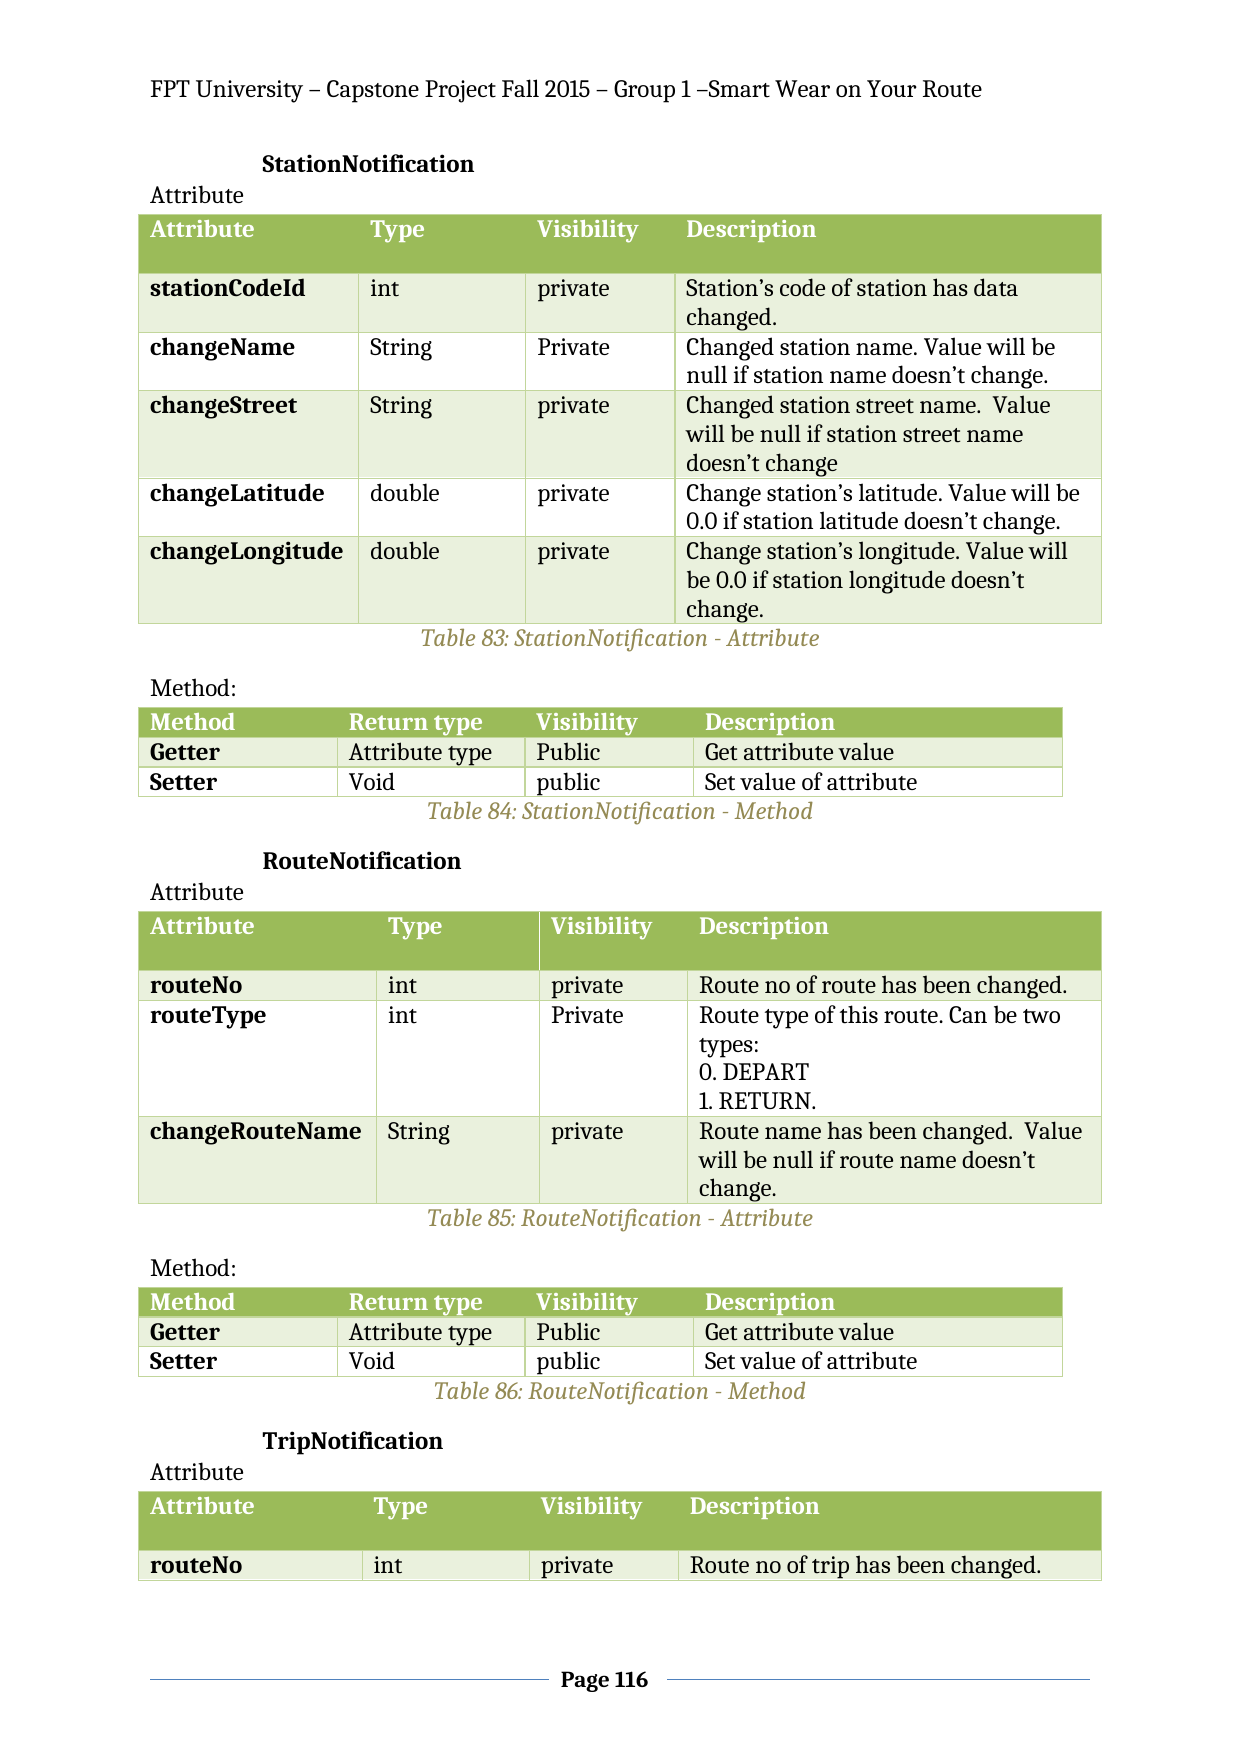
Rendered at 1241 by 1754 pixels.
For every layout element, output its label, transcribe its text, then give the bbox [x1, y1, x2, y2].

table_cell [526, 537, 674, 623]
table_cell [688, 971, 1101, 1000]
text Table 84: StationNotification - Method [150, 797, 1090, 826]
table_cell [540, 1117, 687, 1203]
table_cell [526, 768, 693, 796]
subtitle RouteNotification [262, 847, 1090, 876]
text Attribute [150, 181, 1090, 210]
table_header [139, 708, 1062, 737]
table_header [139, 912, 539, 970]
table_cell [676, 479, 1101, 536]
text Table 85: RouteNotification - Attribute [150, 1204, 1090, 1233]
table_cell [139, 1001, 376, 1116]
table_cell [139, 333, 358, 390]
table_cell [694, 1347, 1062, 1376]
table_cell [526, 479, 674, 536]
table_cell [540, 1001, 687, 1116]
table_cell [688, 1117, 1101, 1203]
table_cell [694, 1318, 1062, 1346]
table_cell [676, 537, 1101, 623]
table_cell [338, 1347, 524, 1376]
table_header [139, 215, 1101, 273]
text Method: [150, 674, 1090, 703]
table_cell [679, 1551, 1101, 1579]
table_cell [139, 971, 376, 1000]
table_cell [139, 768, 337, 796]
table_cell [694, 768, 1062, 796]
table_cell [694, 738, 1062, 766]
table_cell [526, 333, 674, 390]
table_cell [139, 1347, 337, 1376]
text Table 86: RouteNotification - Method [150, 1377, 1090, 1406]
subtitle TripNotification [262, 1427, 1090, 1455]
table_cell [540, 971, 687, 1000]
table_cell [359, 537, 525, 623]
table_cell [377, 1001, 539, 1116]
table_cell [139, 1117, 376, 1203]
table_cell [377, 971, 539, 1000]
text Attribute [150, 878, 1090, 907]
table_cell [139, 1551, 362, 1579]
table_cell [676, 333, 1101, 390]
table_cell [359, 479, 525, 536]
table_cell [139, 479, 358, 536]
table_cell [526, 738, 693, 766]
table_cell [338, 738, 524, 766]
subtitle StationNotification [262, 150, 1090, 179]
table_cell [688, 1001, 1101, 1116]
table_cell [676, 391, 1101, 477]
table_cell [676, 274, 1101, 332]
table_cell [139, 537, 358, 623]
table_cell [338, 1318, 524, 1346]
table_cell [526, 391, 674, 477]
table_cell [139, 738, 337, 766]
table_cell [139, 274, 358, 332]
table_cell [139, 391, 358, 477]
text Attribute [150, 1458, 1090, 1486]
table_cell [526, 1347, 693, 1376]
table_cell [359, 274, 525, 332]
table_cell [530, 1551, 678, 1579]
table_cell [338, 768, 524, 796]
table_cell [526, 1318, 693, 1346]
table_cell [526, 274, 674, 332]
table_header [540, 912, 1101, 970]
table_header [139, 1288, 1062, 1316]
text Table 83: StationNotification - Attribute [150, 624, 1090, 653]
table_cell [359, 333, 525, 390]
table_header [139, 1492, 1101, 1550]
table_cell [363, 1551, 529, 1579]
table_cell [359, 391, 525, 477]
text Method: [150, 1254, 1090, 1282]
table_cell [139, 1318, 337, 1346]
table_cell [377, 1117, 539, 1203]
